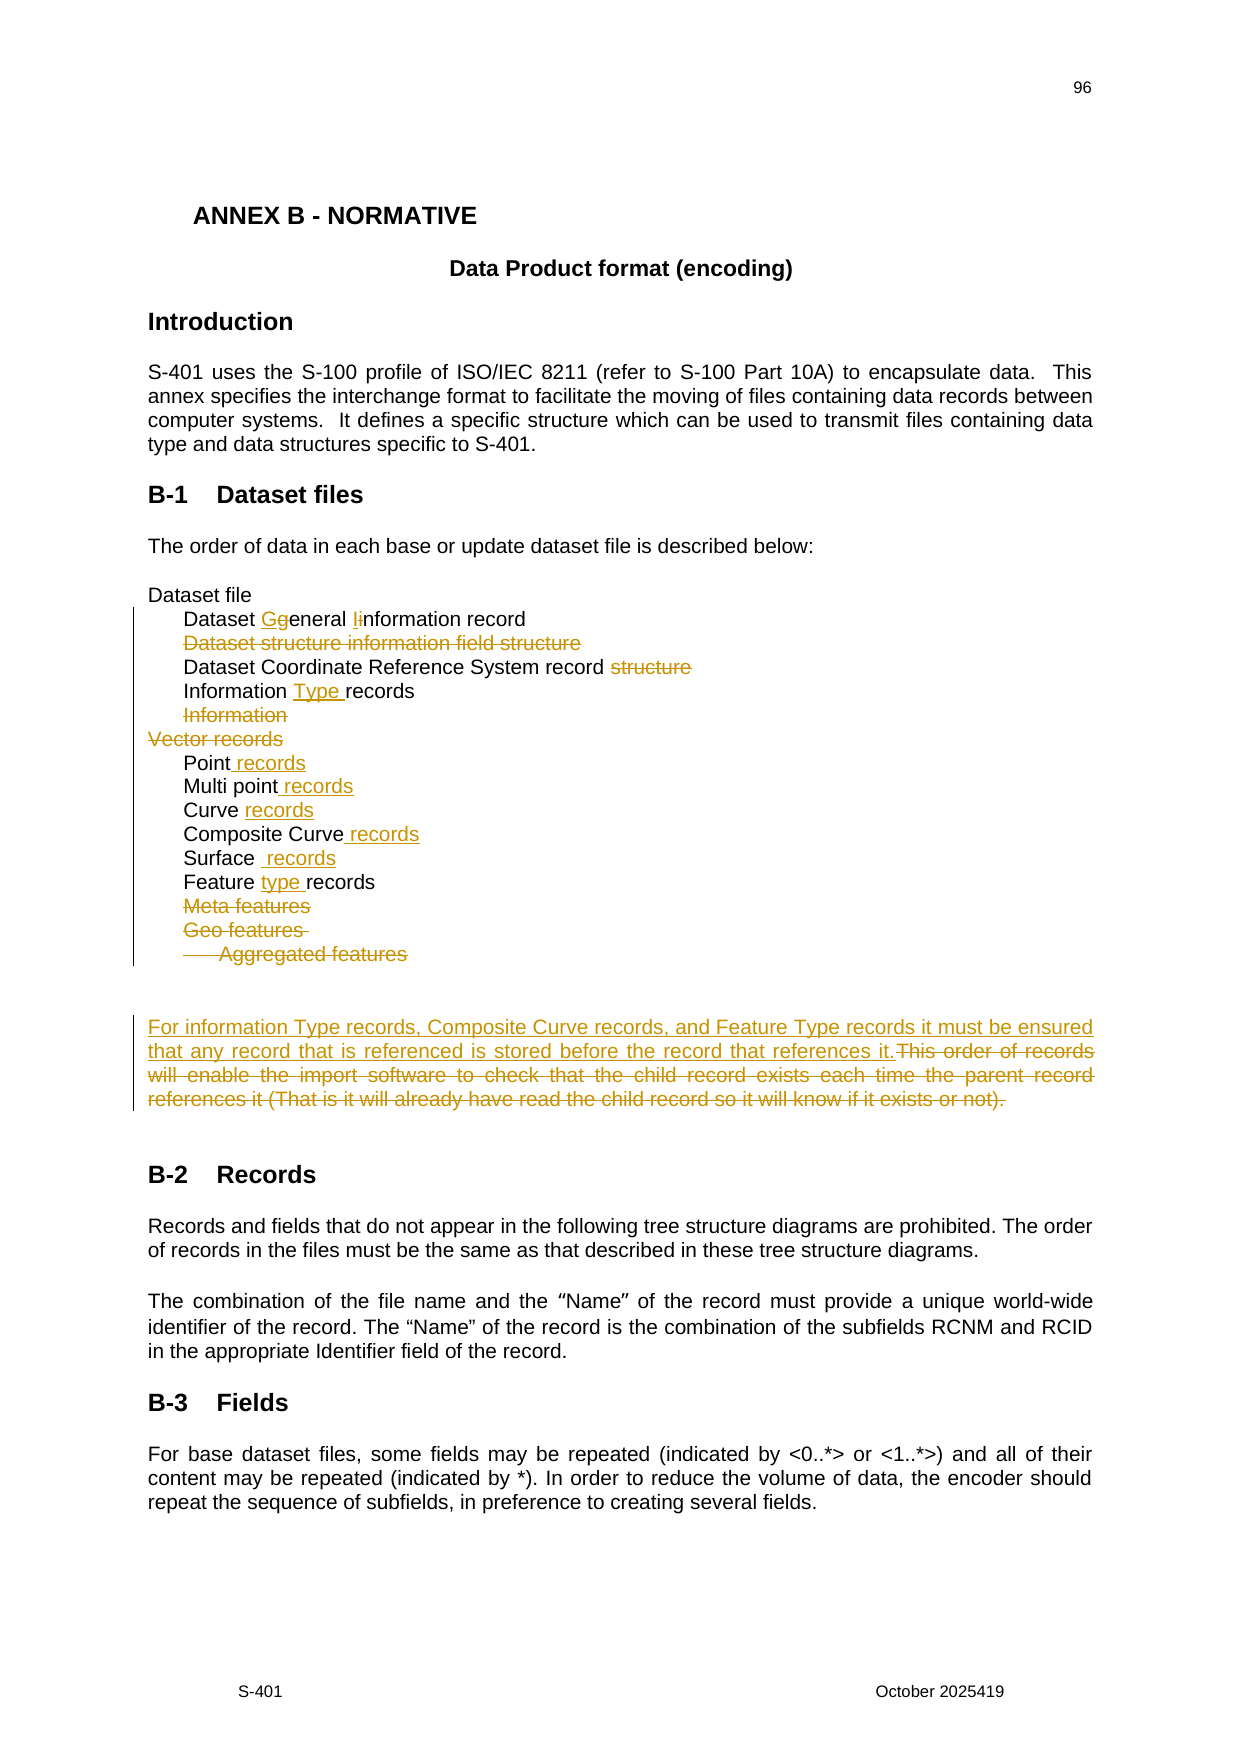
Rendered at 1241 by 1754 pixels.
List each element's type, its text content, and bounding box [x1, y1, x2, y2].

list Introduction [148, 306, 1094, 335]
text S-401 uses the S-100 profile of ISO/IEC 8211 (refer to S-100 Part 10A) to encapsulate data. This annex specifies the interchange format to facilitate the moving of files containing data records between computer systems. It defines a specific structure which can be used to transmit files containing data type and data structures specific to S-401. [148, 360, 1094, 456]
text Multi point [148, 774, 1094, 798]
text The combination of the file name and the “Name” of the record must provide a unique world-wide identifier of the record. The “Name” of the record is the combination of the subfields RCNM and RCID in the appropriate Identifier field of the record. [148, 1286, 1094, 1363]
text Point [148, 750, 1094, 774]
text Dataset file [148, 583, 1094, 607]
text Information records [148, 678, 1094, 702]
text Feature records [148, 870, 1094, 894]
text Records and fields that do not appear in the following tree structure diagrams are prohibited. The order of records in the files must be the same as that described in these tree structure diagrams. [148, 1213, 1094, 1261]
text Composite Curve [148, 822, 1094, 846]
list Data Product format (encoding) [148, 255, 1094, 281]
text Records [148, 1160, 1094, 1188]
subtitle ANNEX B - NORMATIVE [193, 202, 1094, 230]
text Surface [148, 846, 1094, 870]
text Curve [148, 798, 1094, 822]
text Dataset files [148, 480, 1094, 509]
text Dataset Coordinate Reference System record [148, 654, 1094, 678]
text For base dataset files, some fields may be repeated (indicated by <0..*> or <1..*>) and all of their content may be repeated (indicated by *). In order to reduce the volume of data, the encoder should repeat the sequence of subfields, in preference to creating several fields. [148, 1442, 1094, 1513]
text The order of data in each base or update dataset file is described below: [148, 534, 1094, 558]
text Dataset eneral nformation record [148, 607, 1094, 631]
text Fields [148, 1388, 1094, 1417]
